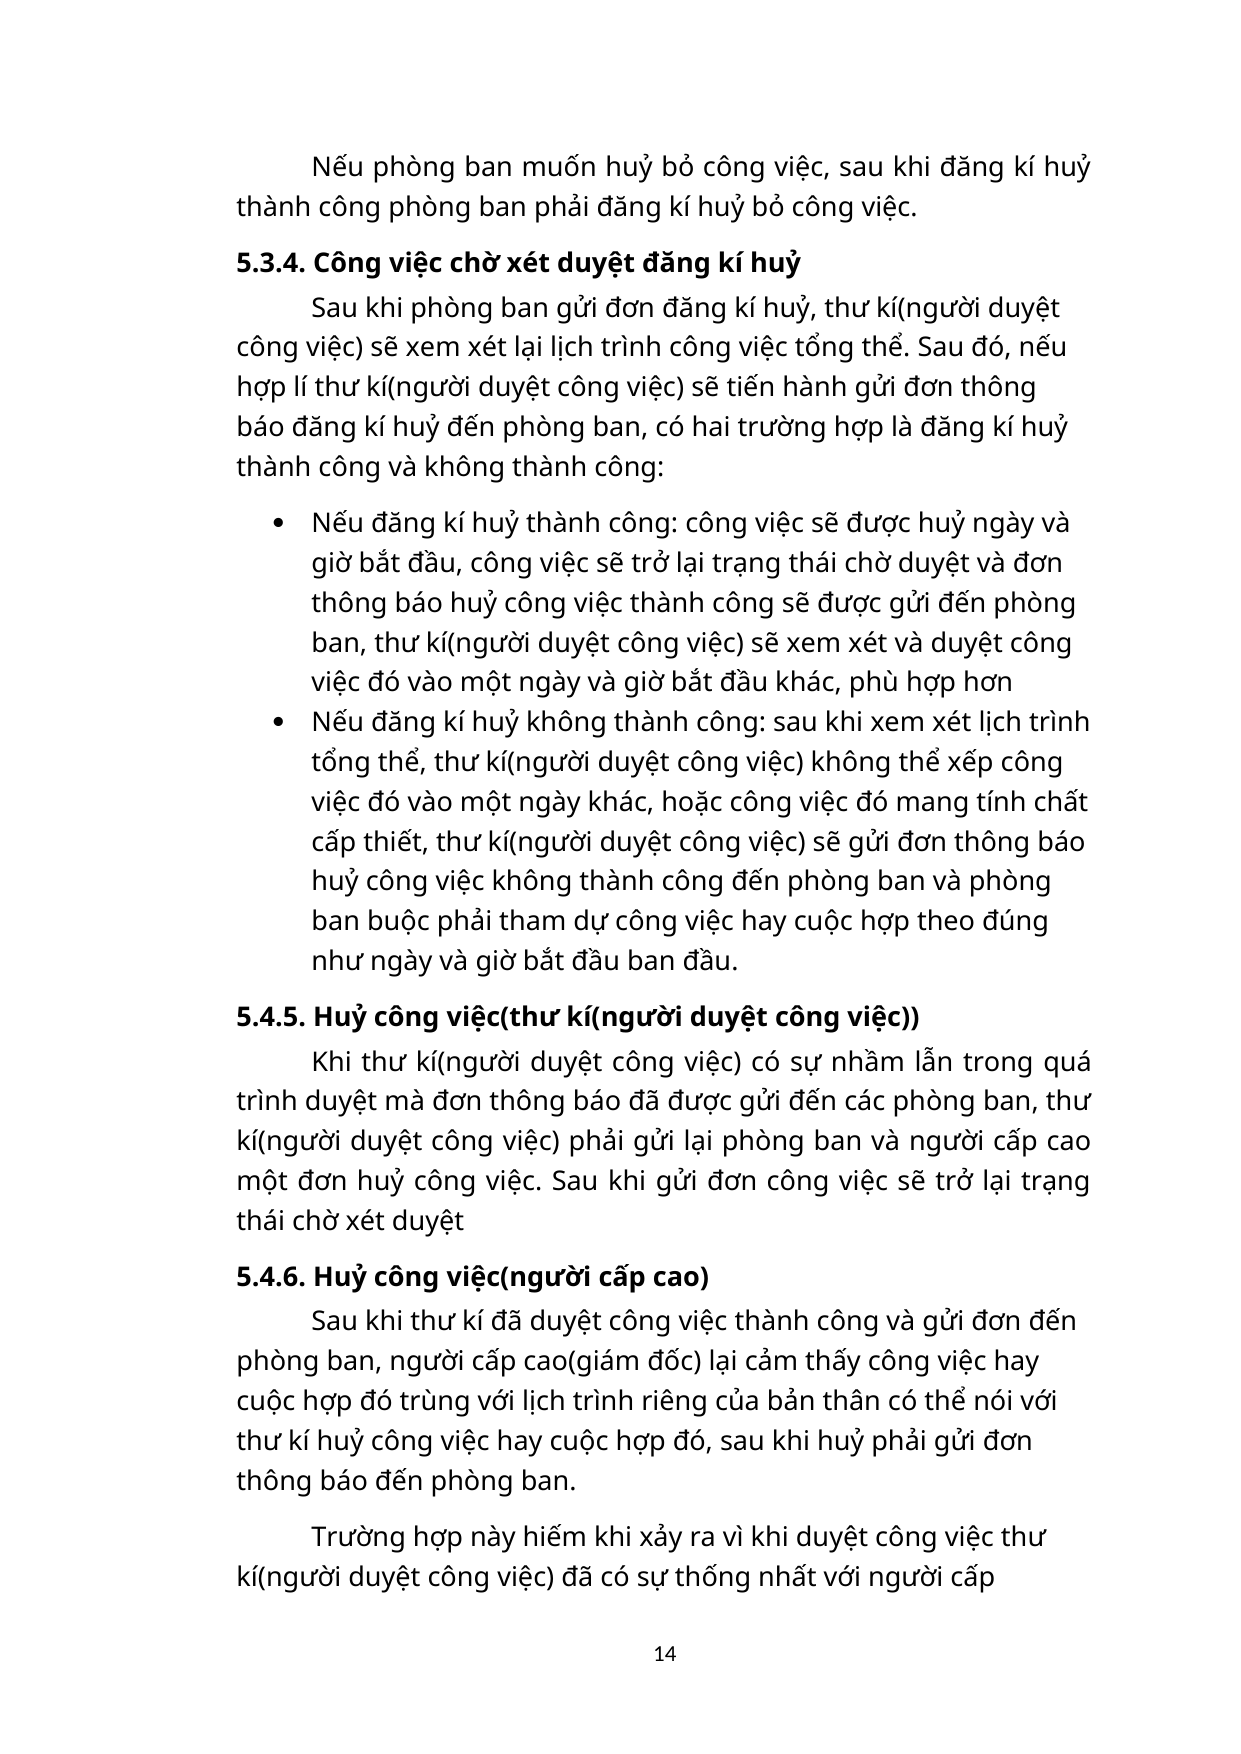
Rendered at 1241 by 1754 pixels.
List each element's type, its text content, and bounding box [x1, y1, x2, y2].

text Khi thư kí(người duyệt công việc) có sự nhầm lẫn trong quá trình duyệt mà đơn thông báo đã được gửi đến các phòng ban, thư kí(người duyệt công việc) phải gửi lại phòng ban và người cấp cao một đơn huỷ công việc. Sau khi gửi đơn công việc sẽ trở lại trạng thái chờ xét duyệt [236, 1042, 1092, 1238]
text Nếu phòng ban muốn huỷ bỏ công việc, sau khi đăng kí huỷ thành công phòng ban phải đăng kí huỷ bỏ công việc. [236, 148, 1092, 224]
list Nếu đăng kí huỷ không thành công: sau khi xem xét lịch trình tổng thể, thư kí(người duyệt công việc) không thể xếp công việc đó vào một ngày khác, hoặc công việc đó mang tính chất cấp thiết, thư kí(người duyệt công việc) sẽ gửi đơn thông báo huỷ công việc không thành công đến phòng ban và phòng ban buộc phải tham dự công việc hay cuộc hợp theo đúng như ngày và giờ bắt đầu ban đầu. [274, 703, 1092, 978]
text Sau khi phòng ban gửi đơn đăng kí huỷ, thư kí(người duyệt công việc) sẽ xem xét lại lịch trình công việc tổng thể. Sau đó, nếu hợp lí thư kí(người duyệt công việc) sẽ tiến hành gửi đơn thông báo đăng kí huỷ đến phòng ban, có hai trường hợp là đăng kí huỷ thành công và không thành công: [236, 288, 1092, 484]
text Sau khi thư kí đã duyệt công việc thành công và gửi đơn đến phòng ban, người cấp cao(giám đốc) lại cảm thấy công việc hay cuộc hợp đó trùng với lịch trình riêng của bản thân có thể nói với thư kí huỷ công việc hay cuộc hợp đó, sau khi huỷ phải gửi đơn thông báo đến phòng ban. [236, 1302, 1092, 1498]
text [236, 1517, 1092, 1594]
subtitle 5.4.6. Huỷ công việc(người cấp cao) [236, 1258, 1092, 1294]
subtitle 5.3.4. Công việc chờ xét duyệt đăng kí huỷ [236, 244, 1092, 281]
list Nếu đăng kí huỷ thành công: công việc sẽ được huỷ ngày và giờ bắt đầu, công việc sẽ trở lại trạng thái chờ duyệt và đơn thông báo huỷ công việc thành công sẽ được gửi đến phòng ban, thư kí(người duyệt công việc) sẽ xem xét và duyệt công việc đó vào một ngày và giờ bắt đầu khác, phù hợp hơn [274, 504, 1092, 700]
subtitle 5.4.5. Huỷ công việc(thư kí(người duyệt công việc)) [236, 998, 1092, 1035]
